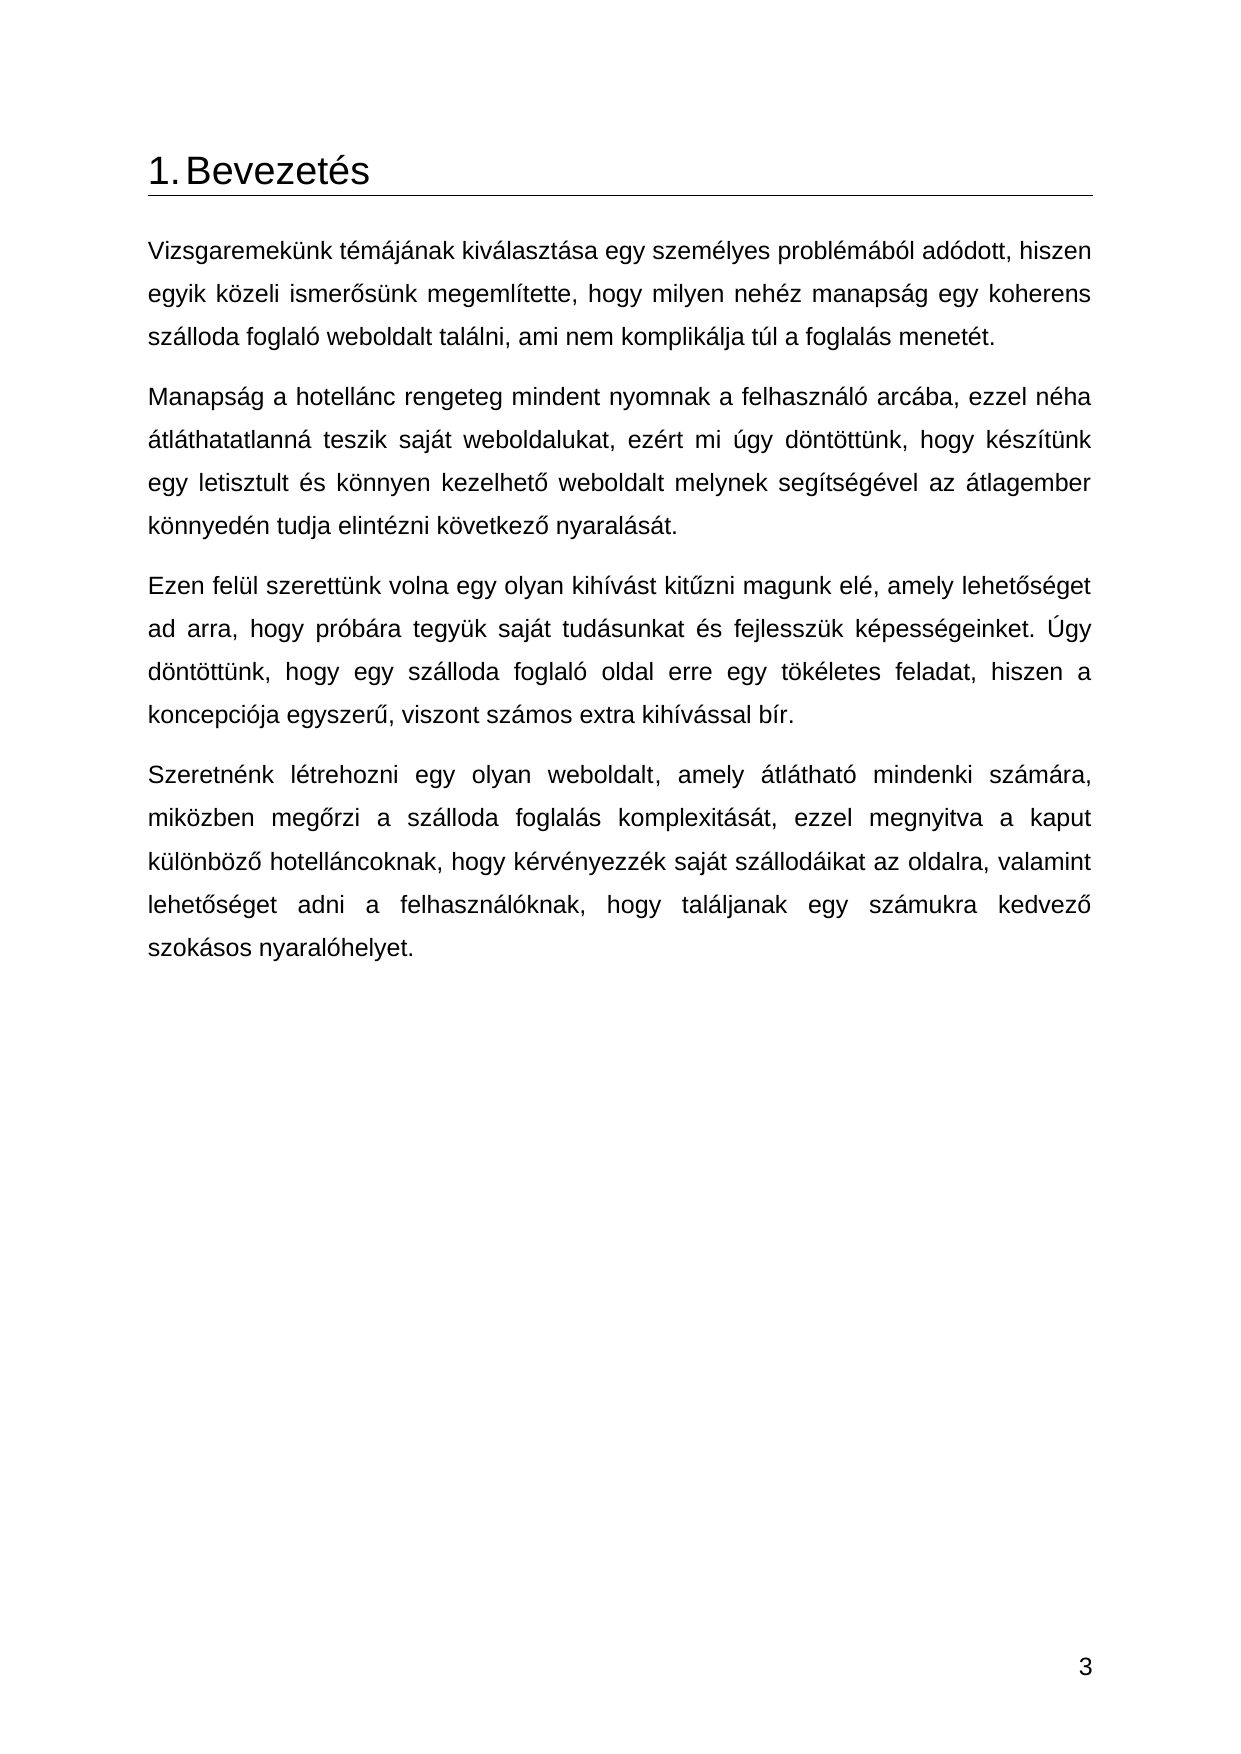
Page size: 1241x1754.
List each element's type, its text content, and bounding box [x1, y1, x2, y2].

text Vizsgaremekünk témájának kiválasztása egy személyes problémából adódott, hiszen egyik közeli ismerősünk megemlítette, hogy milyen nehéz manapság egy koherens szálloda foglaló weboldalt találni, ami nem komplikálja túl a foglalás menetét. [148, 236, 1093, 351]
list Bevezetés [148, 148, 1093, 195]
text Manapság a hotellánc rengeteg mindent nyomnak a felhasználó arcába, ezzel néha átláthatatlanná teszik saját weboldalukat, ezért mi úgy döntöttünk, hogy készítünk egy letisztult és könnyen kezelhető weboldalt melynek segítségével az átlagember könnyedén tudja elintézni következő nyaralását. [148, 382, 1093, 540]
text Szeretnénk létrehozni egy olyan weboldalt, amely átlátható mindenki számára, miközben megőrzi a szálloda foglalás komplexitását, ezzel megnyitva a kaput különböző hotelláncoknak, hogy kérvényezzék saját szállodáikat az oldalra, valamint lehetőséget adni a felhasználóknak, hogy találjanak egy számukra kedvező szokásos nyaralóhelyet. [148, 760, 1093, 961]
text Ezen felül szerettünk volna egy olyan kihívást kitűzni magunk elé, amely lehetőséget ad arra, hogy próbára tegyük saját tudásunkat és fejlesszük képességeinket. Úgy döntöttünk, hogy egy szálloda foglaló oldal erre egy tökéletes feladat, hiszen a koncepciója egyszerű, viszont számos extra kihívással bír. [148, 571, 1093, 729]
